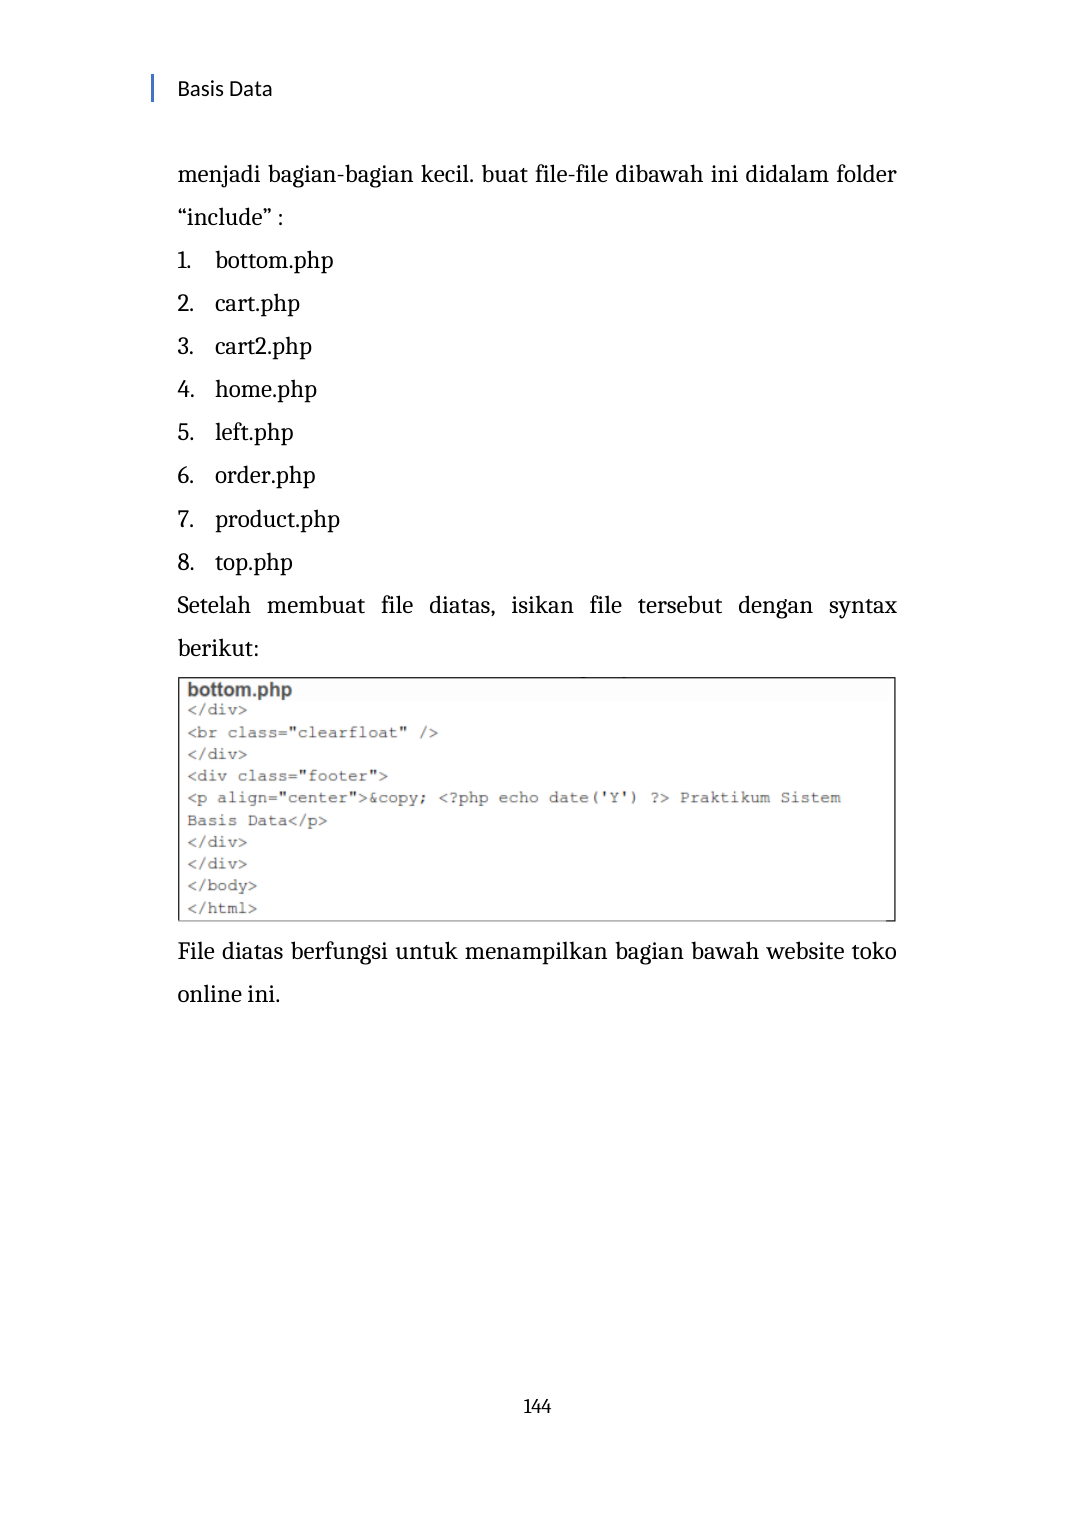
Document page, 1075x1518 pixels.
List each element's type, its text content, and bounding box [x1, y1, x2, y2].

list top.php [177, 548, 898, 576]
list bottom.php [177, 246, 898, 274]
list left.php [177, 418, 898, 447]
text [177, 159, 898, 231]
text Setelah membuat file diatas, isikan file tersebut dengan syntax berikut: [177, 591, 898, 663]
text File diatas berfungsi untuk menampilkan bagian bawah website toko online ini. [177, 937, 898, 1009]
list order.php [177, 461, 898, 490]
picture [177, 677, 898, 924]
list home.php [177, 375, 898, 404]
list cart.php [177, 289, 898, 318]
list product.php [177, 504, 898, 533]
list cart2.php [177, 332, 898, 361]
